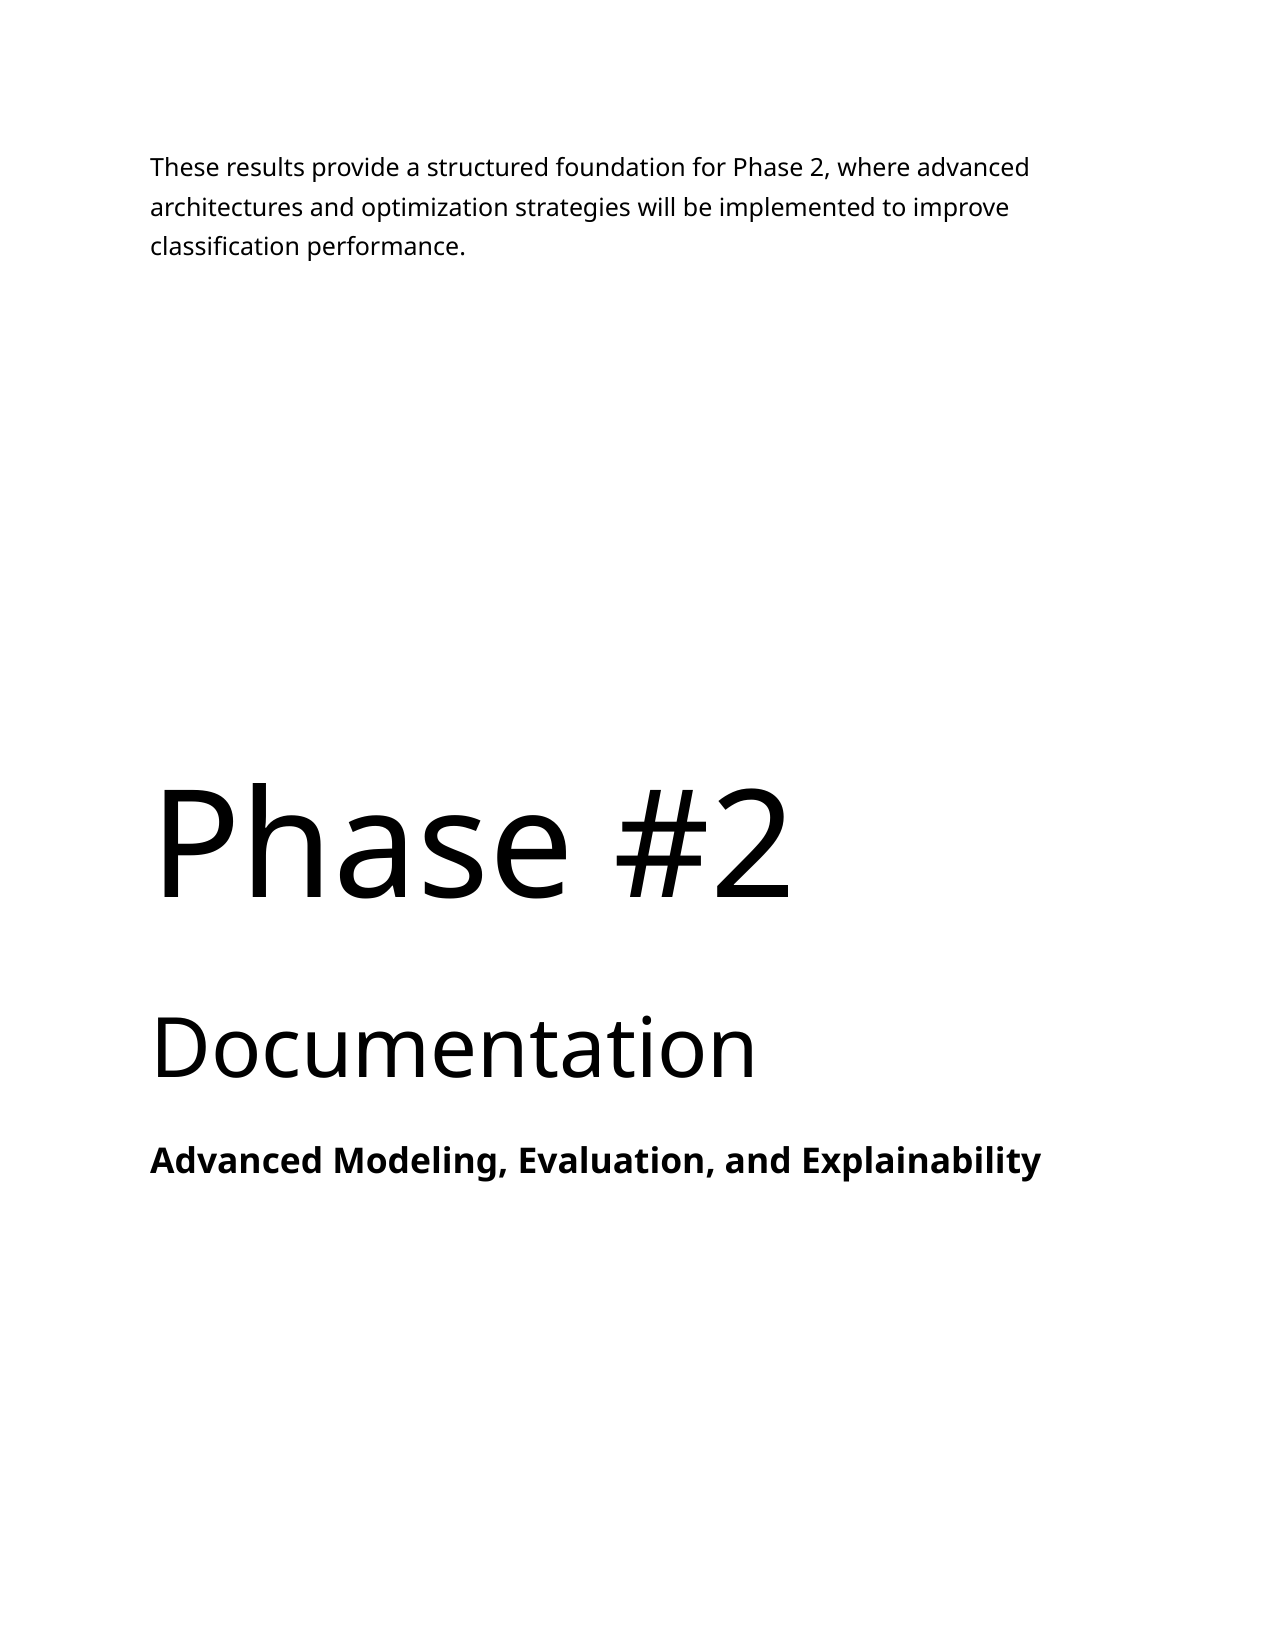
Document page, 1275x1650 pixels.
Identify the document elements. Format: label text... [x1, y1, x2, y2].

text Documentation [150, 988, 1125, 1102]
text Advanced Modeling, Evaluation, and Explainability [150, 1135, 1125, 1184]
text Phase #2 [150, 737, 1125, 941]
text These results provide a structured foundation for Phase 2, where advanced architectures and optimization strategies will be implemented to improve classification performance. [150, 150, 1125, 262]
